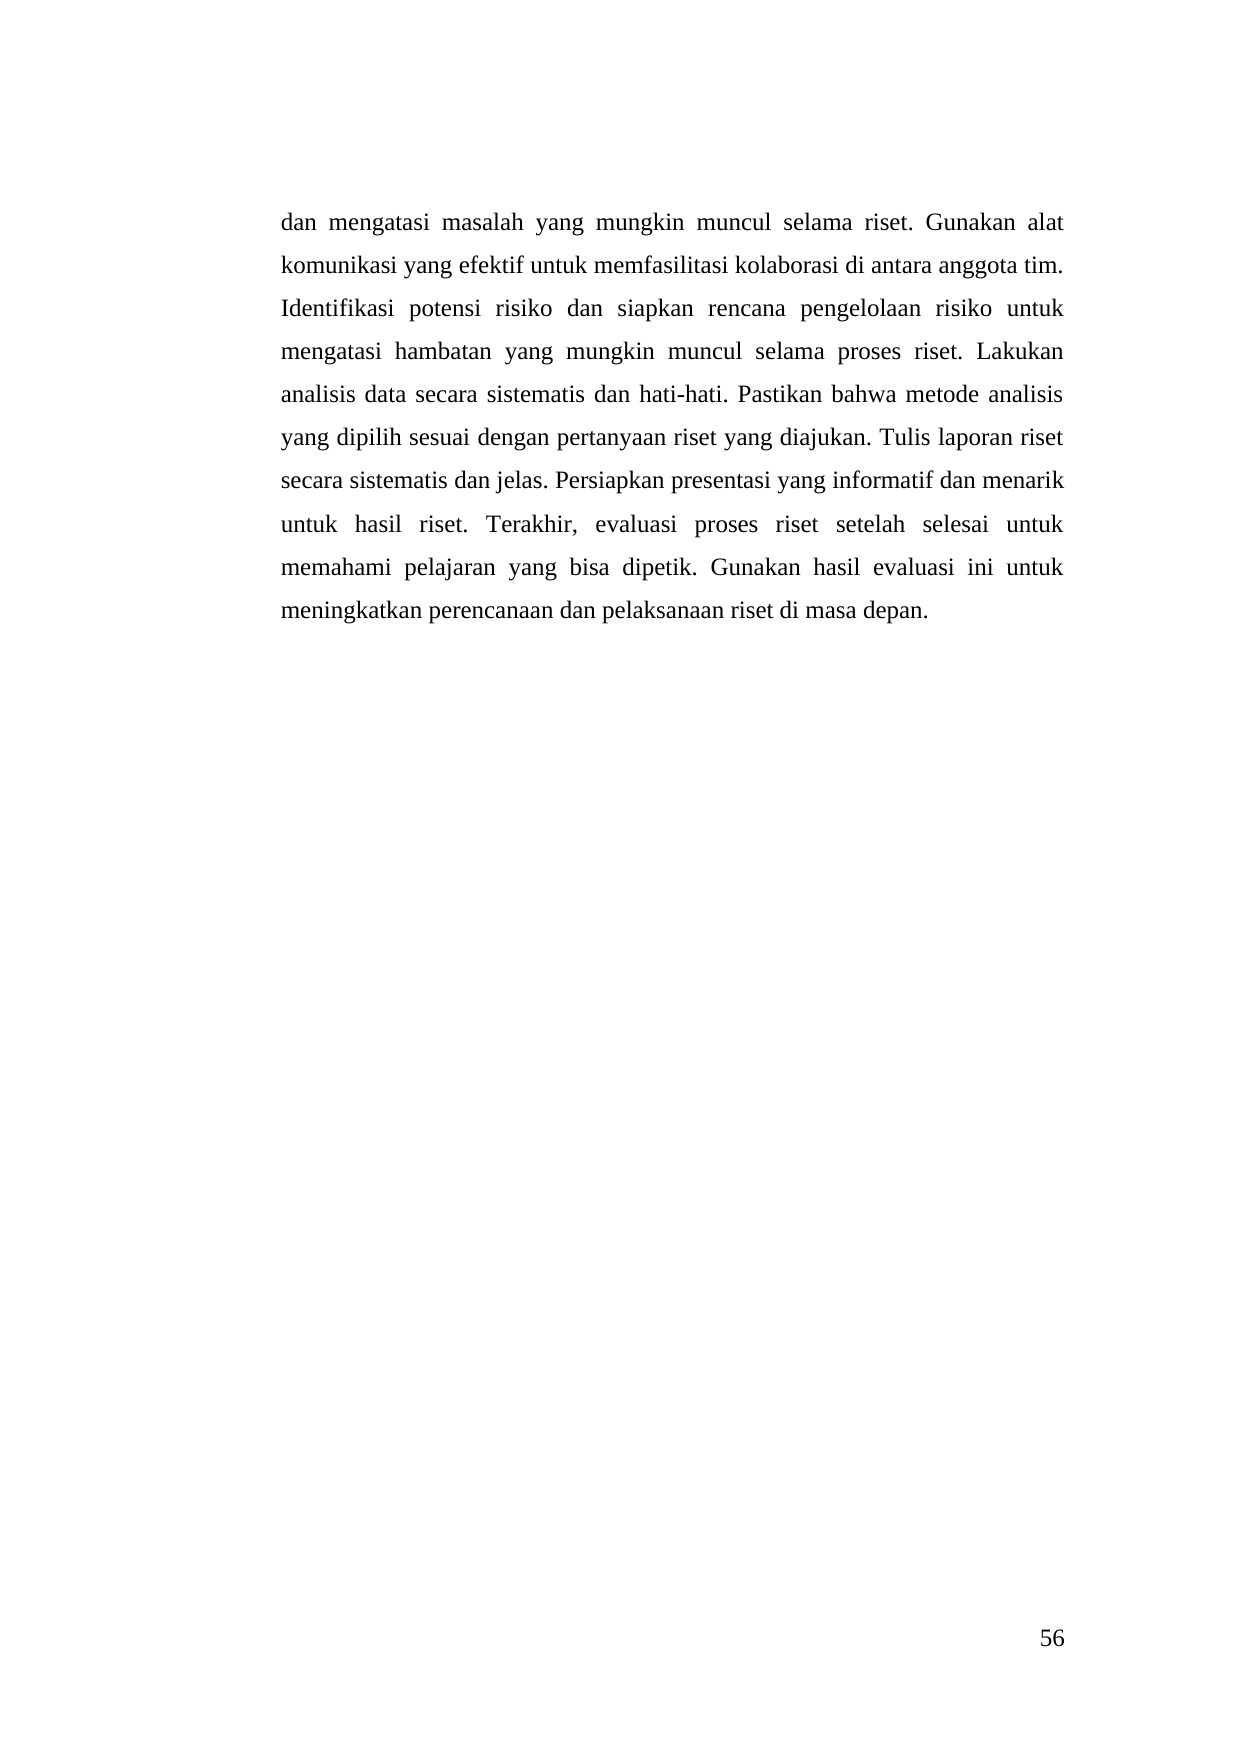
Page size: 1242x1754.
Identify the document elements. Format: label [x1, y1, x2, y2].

text [281, 207, 1064, 624]
